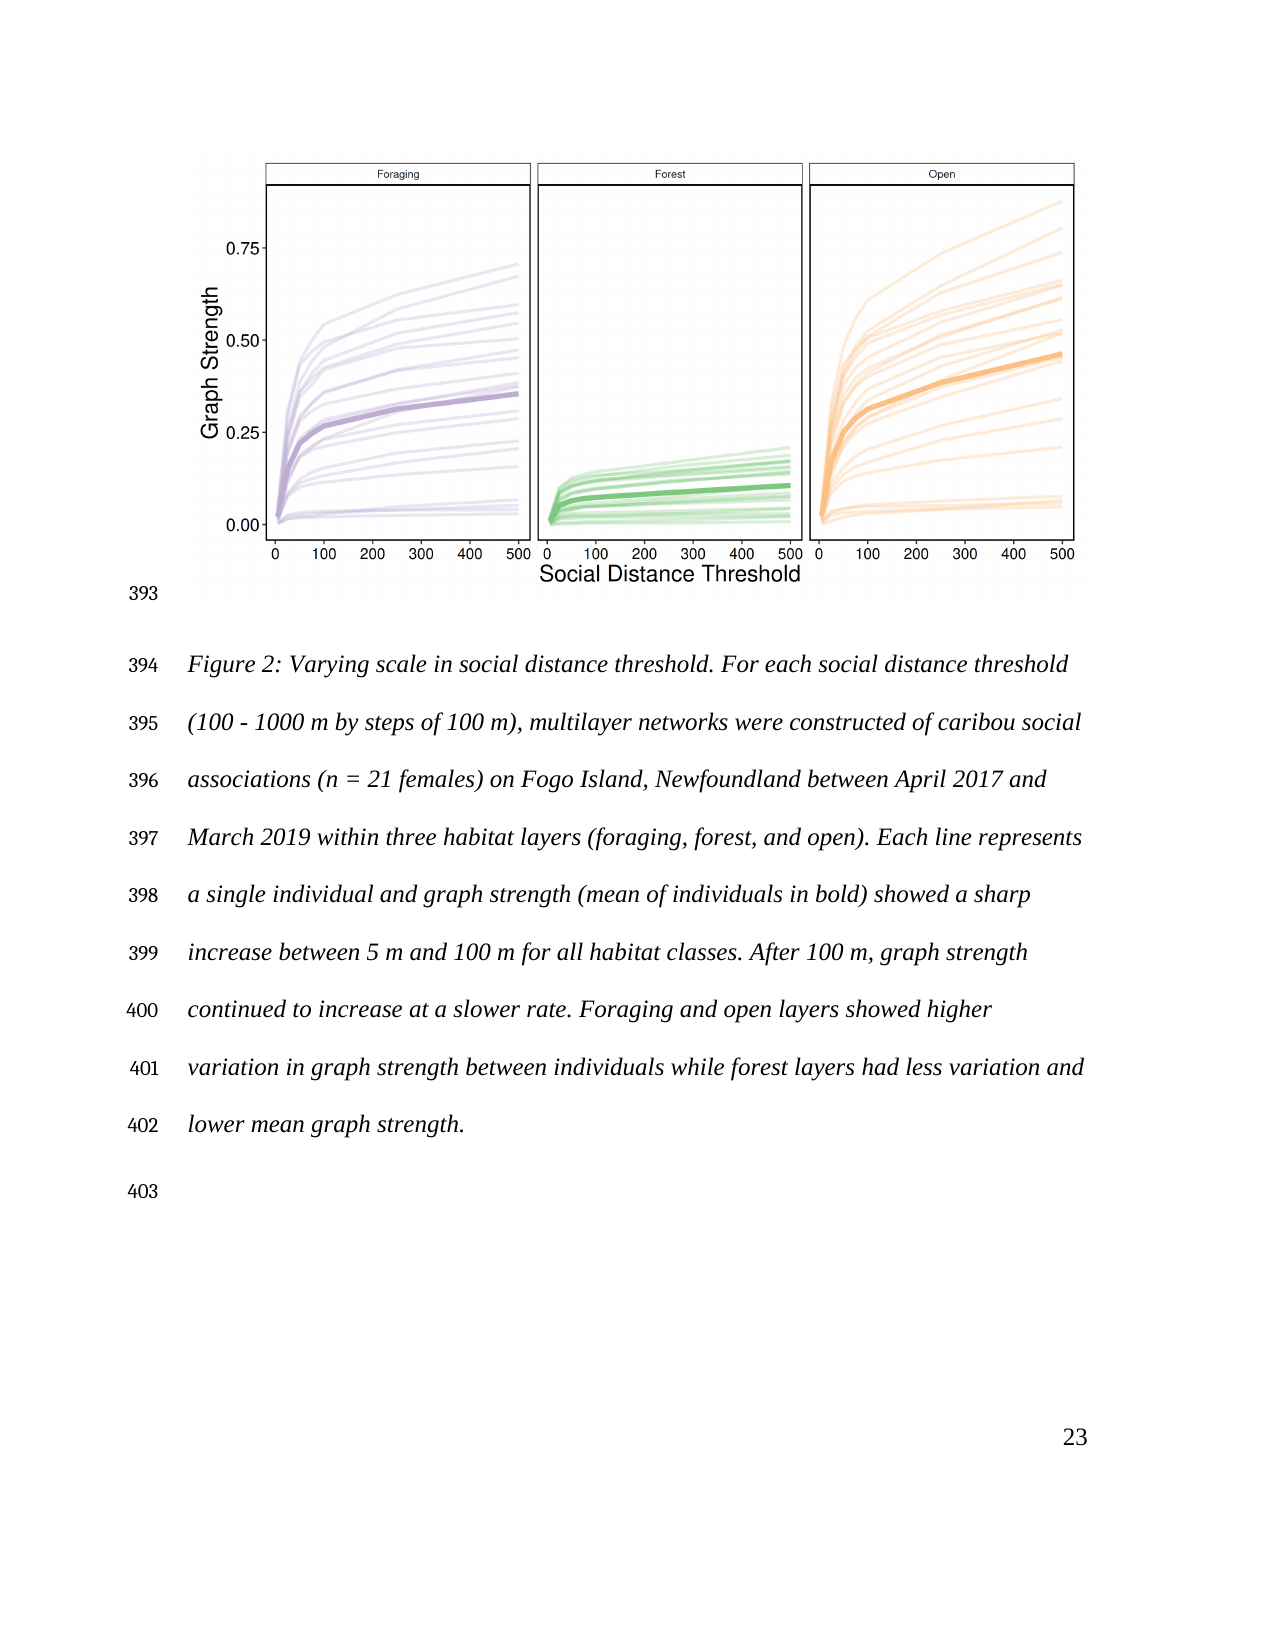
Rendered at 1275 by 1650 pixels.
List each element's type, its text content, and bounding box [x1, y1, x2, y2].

text Figure 2: Varying scale in social distance threshold. For each social distance threshold (100 - 1000 m by steps of 100 m), multilayer networks were constructed of caribou social associations (n = 21 females) on Fogo Island, Newfoundland between April 2017 and March 2019 within three habitat layers (foraging, forest, and open). Each line represents a single individual and graph strength (mean of individuals in bold) showed a sharp increase between 5 m and 100 m for all habitat classes. After 100 m, graph strength continued to increase at a slower rate. Foraging and open layers showed higher variation in graph strength between individuals while forest layers had less variation and lower mean graph strength. [187, 649, 1087, 1138]
picture [187, 150, 1088, 600]
